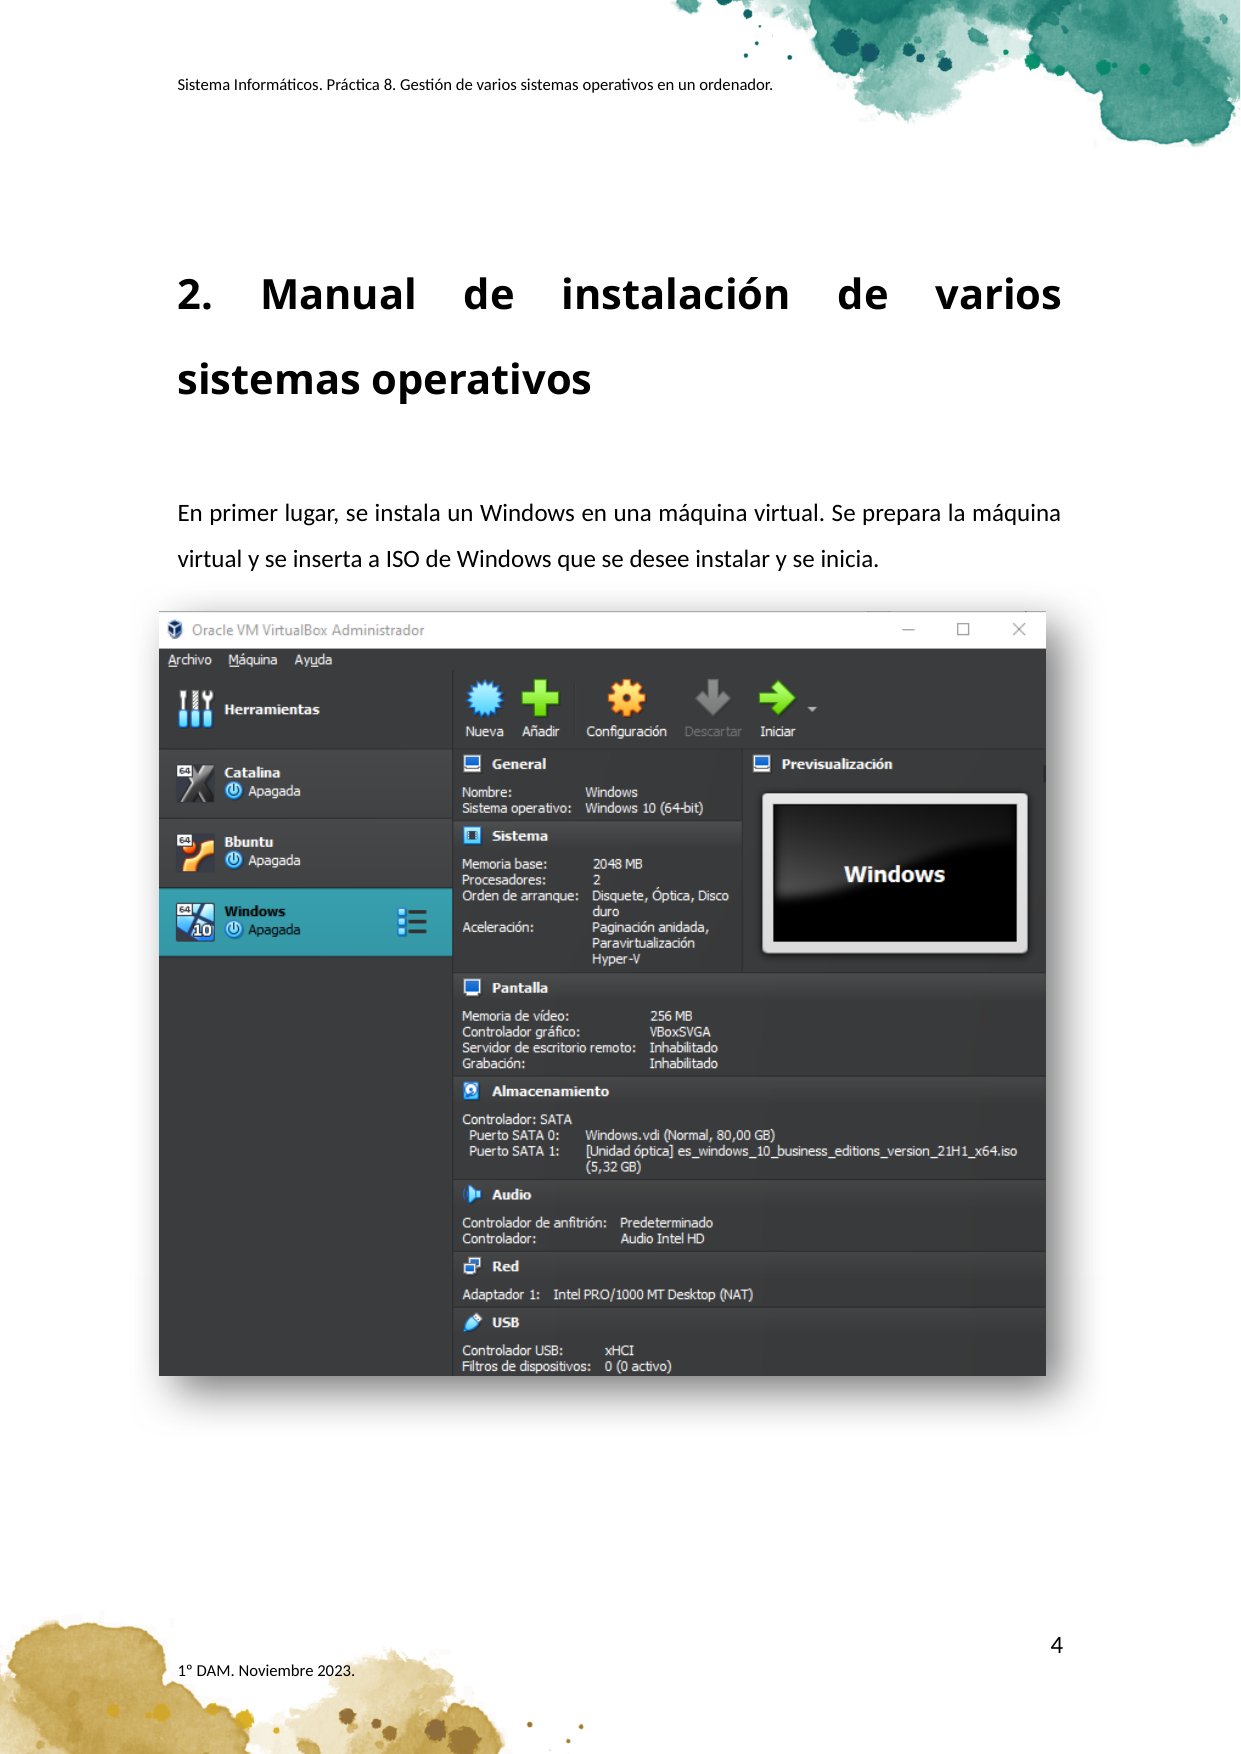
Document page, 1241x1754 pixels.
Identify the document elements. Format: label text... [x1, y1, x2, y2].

picture [0, 611, 1139, 1754]
text En primer lugar, se instala un Windows en una máquina virtual. Se prepara la máquina virtual y se inserta a ISO de Windows que se desee instalar y se inicia. [177, 497, 1063, 574]
picture [403, 0, 1241, 380]
subtitle 2. Manual de instalación de varios sistemas operativos [177, 265, 1063, 407]
